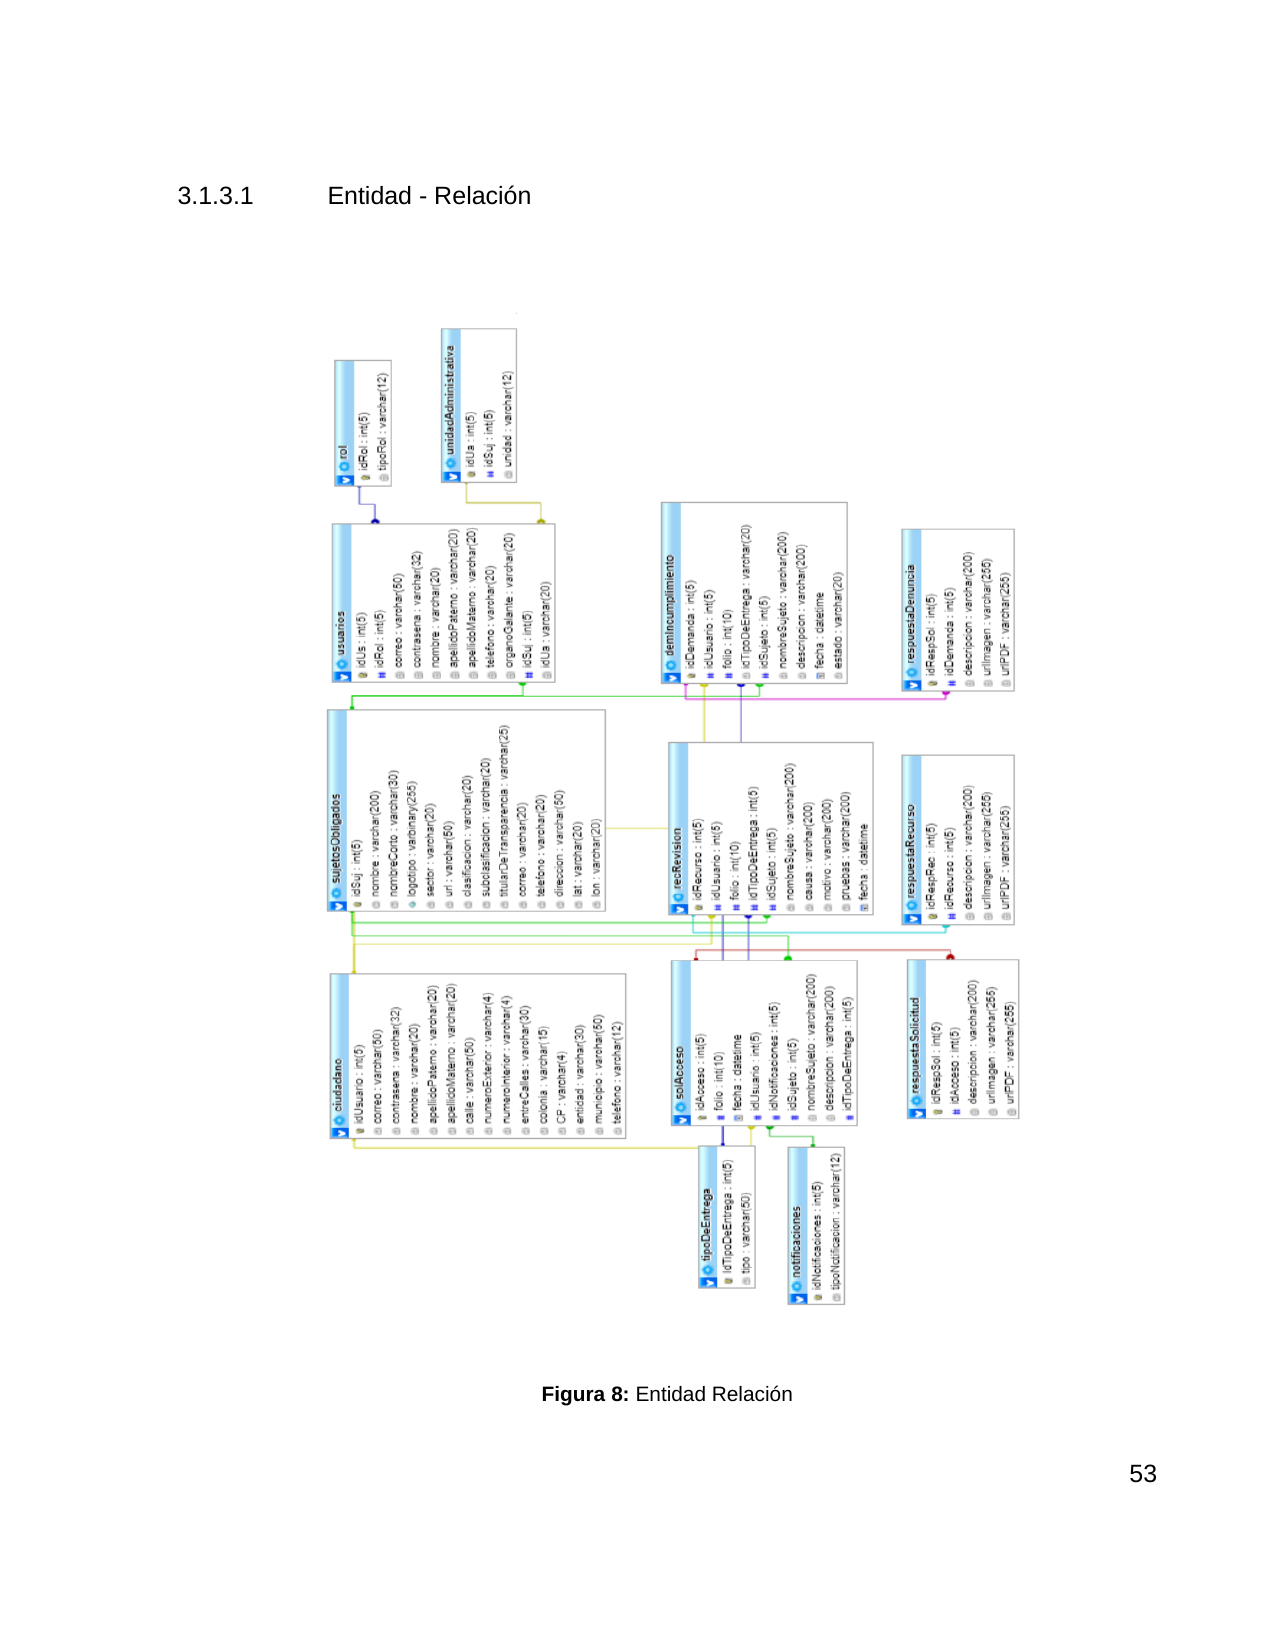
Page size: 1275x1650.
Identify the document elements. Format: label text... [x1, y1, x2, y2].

picture [316, 232, 1021, 1351]
subtitle 3.1.3.1 Entidad - Relación [177, 181, 1157, 210]
text Figura 8: Entidad Relación [177, 1382, 1157, 1406]
